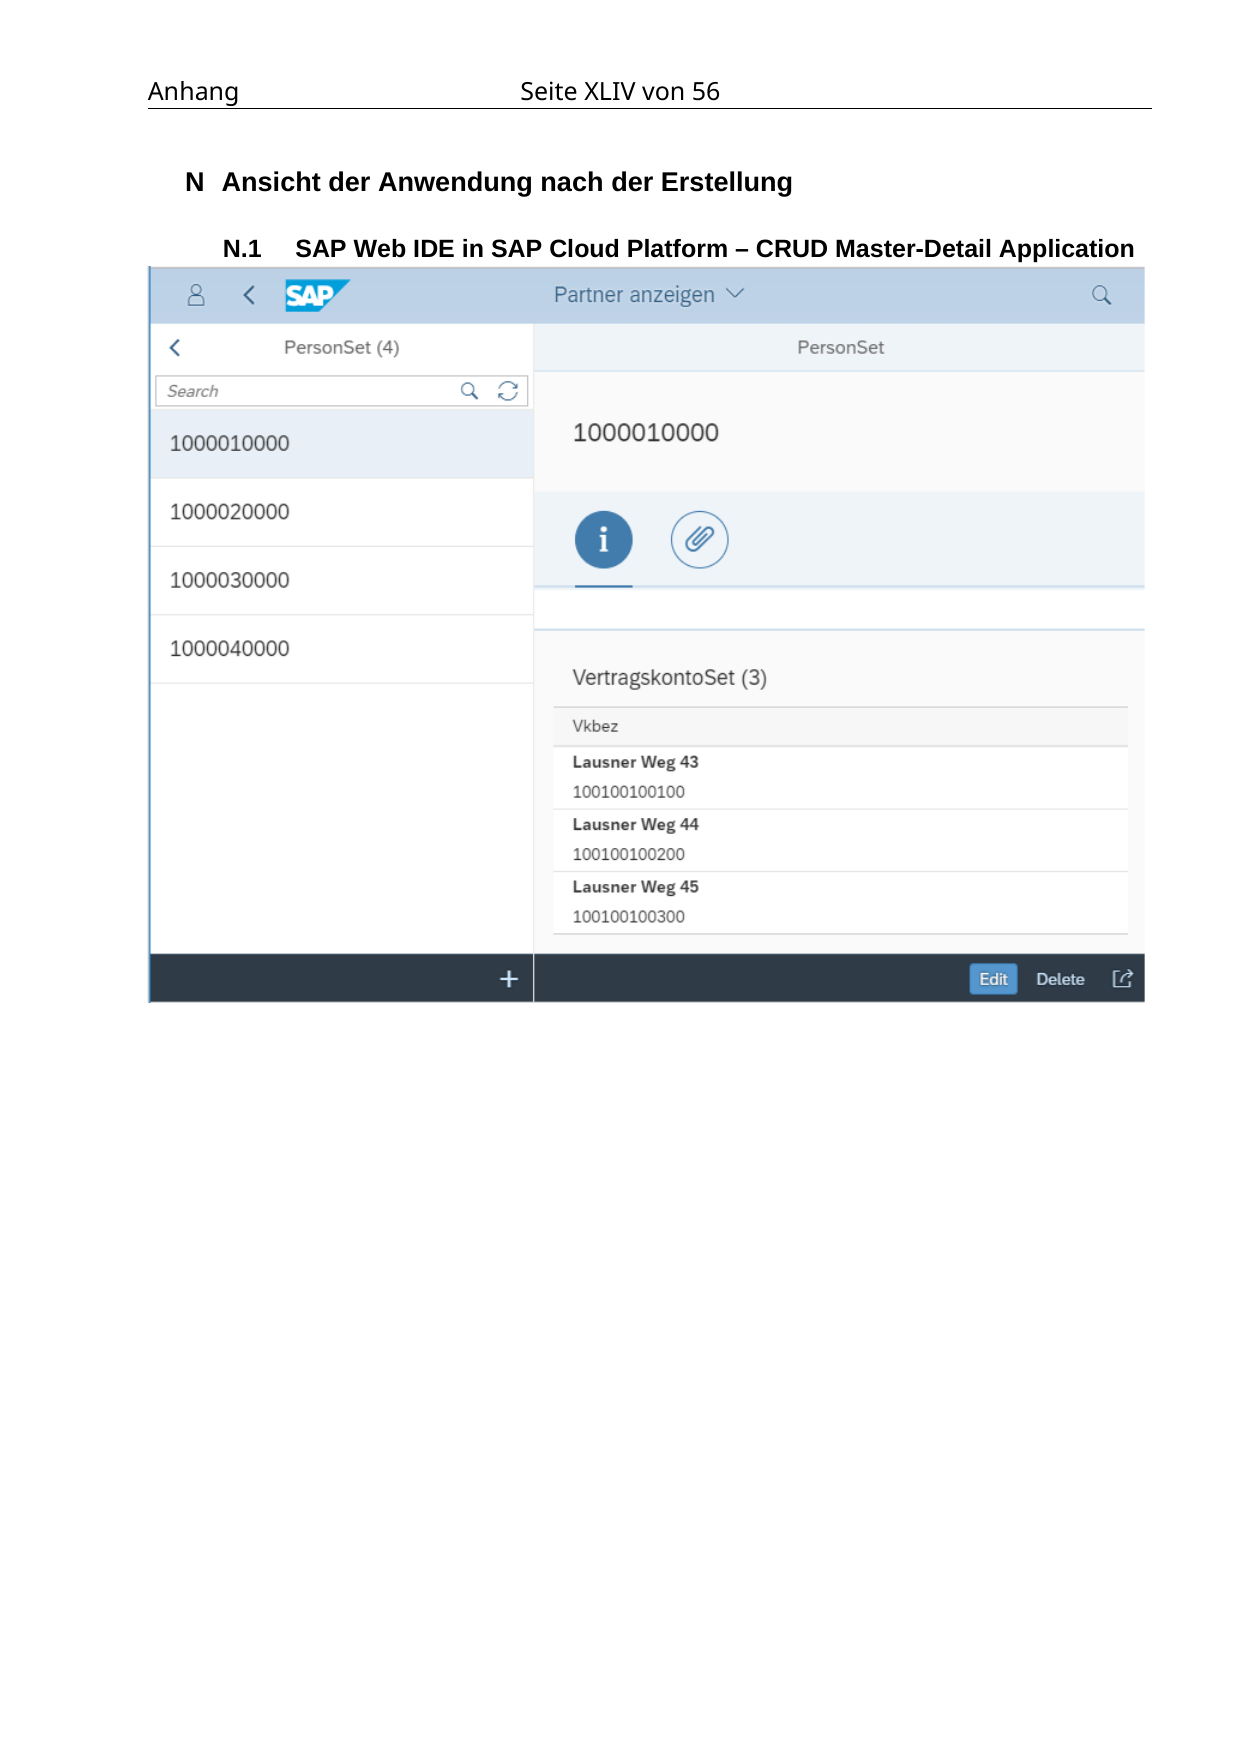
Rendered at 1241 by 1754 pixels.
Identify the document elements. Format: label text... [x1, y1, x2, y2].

text Ansicht der Anwendung nach der Erstellung [185, 166, 1152, 197]
text SAP Web IDE in SAP Cloud Platform – CRUD Master-Detail Application [223, 234, 1152, 262]
picture [147, 266, 1145, 1003]
